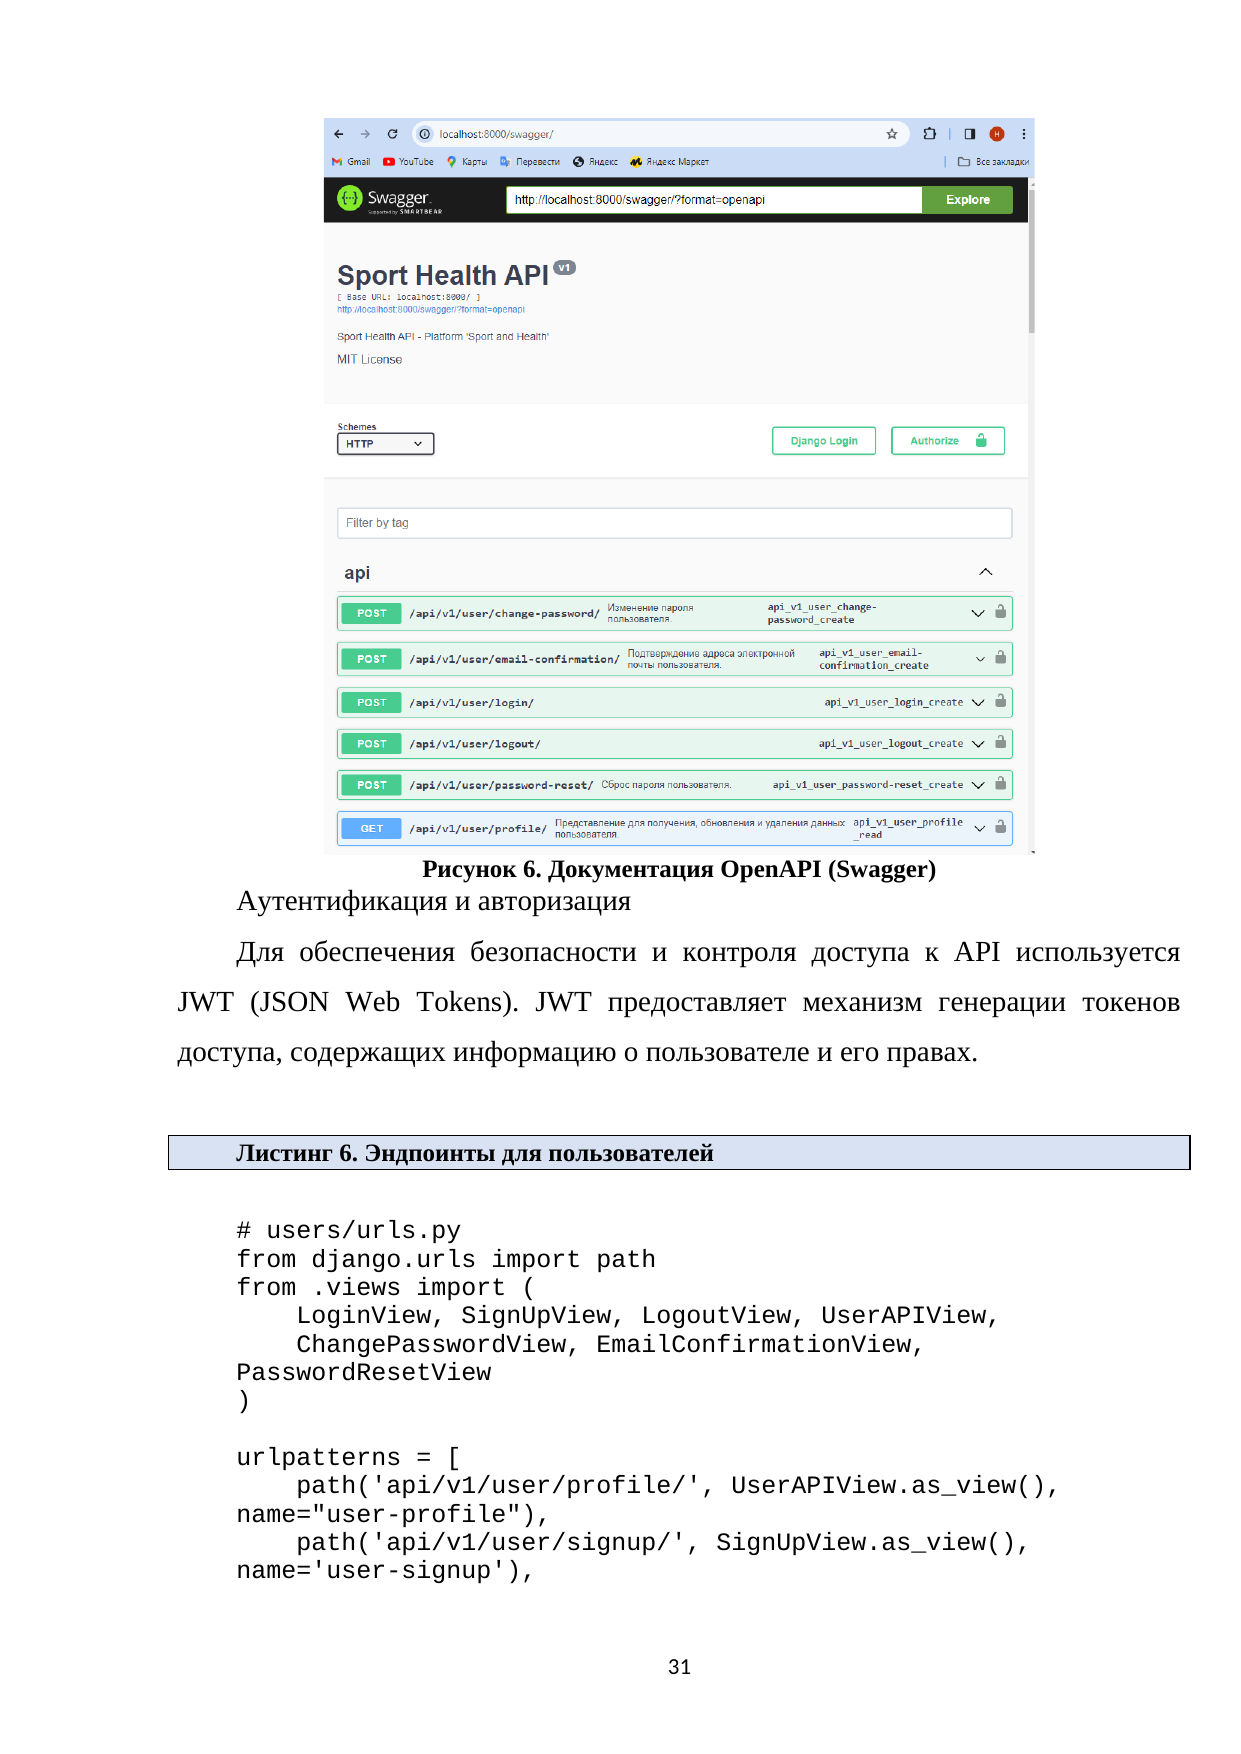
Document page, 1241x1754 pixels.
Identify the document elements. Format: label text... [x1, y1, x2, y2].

text from .views import ( [236, 1274, 1181, 1303]
text from django.urls import path [236, 1246, 1181, 1274]
text Аутентификация и авторизация [177, 883, 1181, 917]
text urlpatterns = [ [236, 1444, 1181, 1473]
text Листинг 6. Эндпоинты для пользователей [169, 1136, 1189, 1169]
text Для обеспечения безопасности и контроля доступа к API используется JWT (JSON Web Tokens). JWT предоставляет механизм генерации токенов доступа, содержащих информацию о пользователе и его правах. [177, 934, 1181, 1068]
picture [323, 118, 1035, 855]
text ChangePasswordView, EmailConfirmationView, PasswordResetView [236, 1331, 1181, 1388]
text ) [236, 1388, 1181, 1416]
list Рисунок 6. Документация OpenAPI (Swagger) [177, 854, 1181, 883]
text path('api/v1/user/profile/', UserAPIView.as_view(), name="user-profile"), [236, 1473, 1181, 1529]
text LoginView, SignUpView, LogoutView, UserAPIView, [236, 1303, 1181, 1331]
text path('api/v1/user/signup/', SignUpView.as_view(), name='user-signup'), [236, 1529, 1181, 1586]
text # users/urls.py [236, 1218, 1181, 1246]
